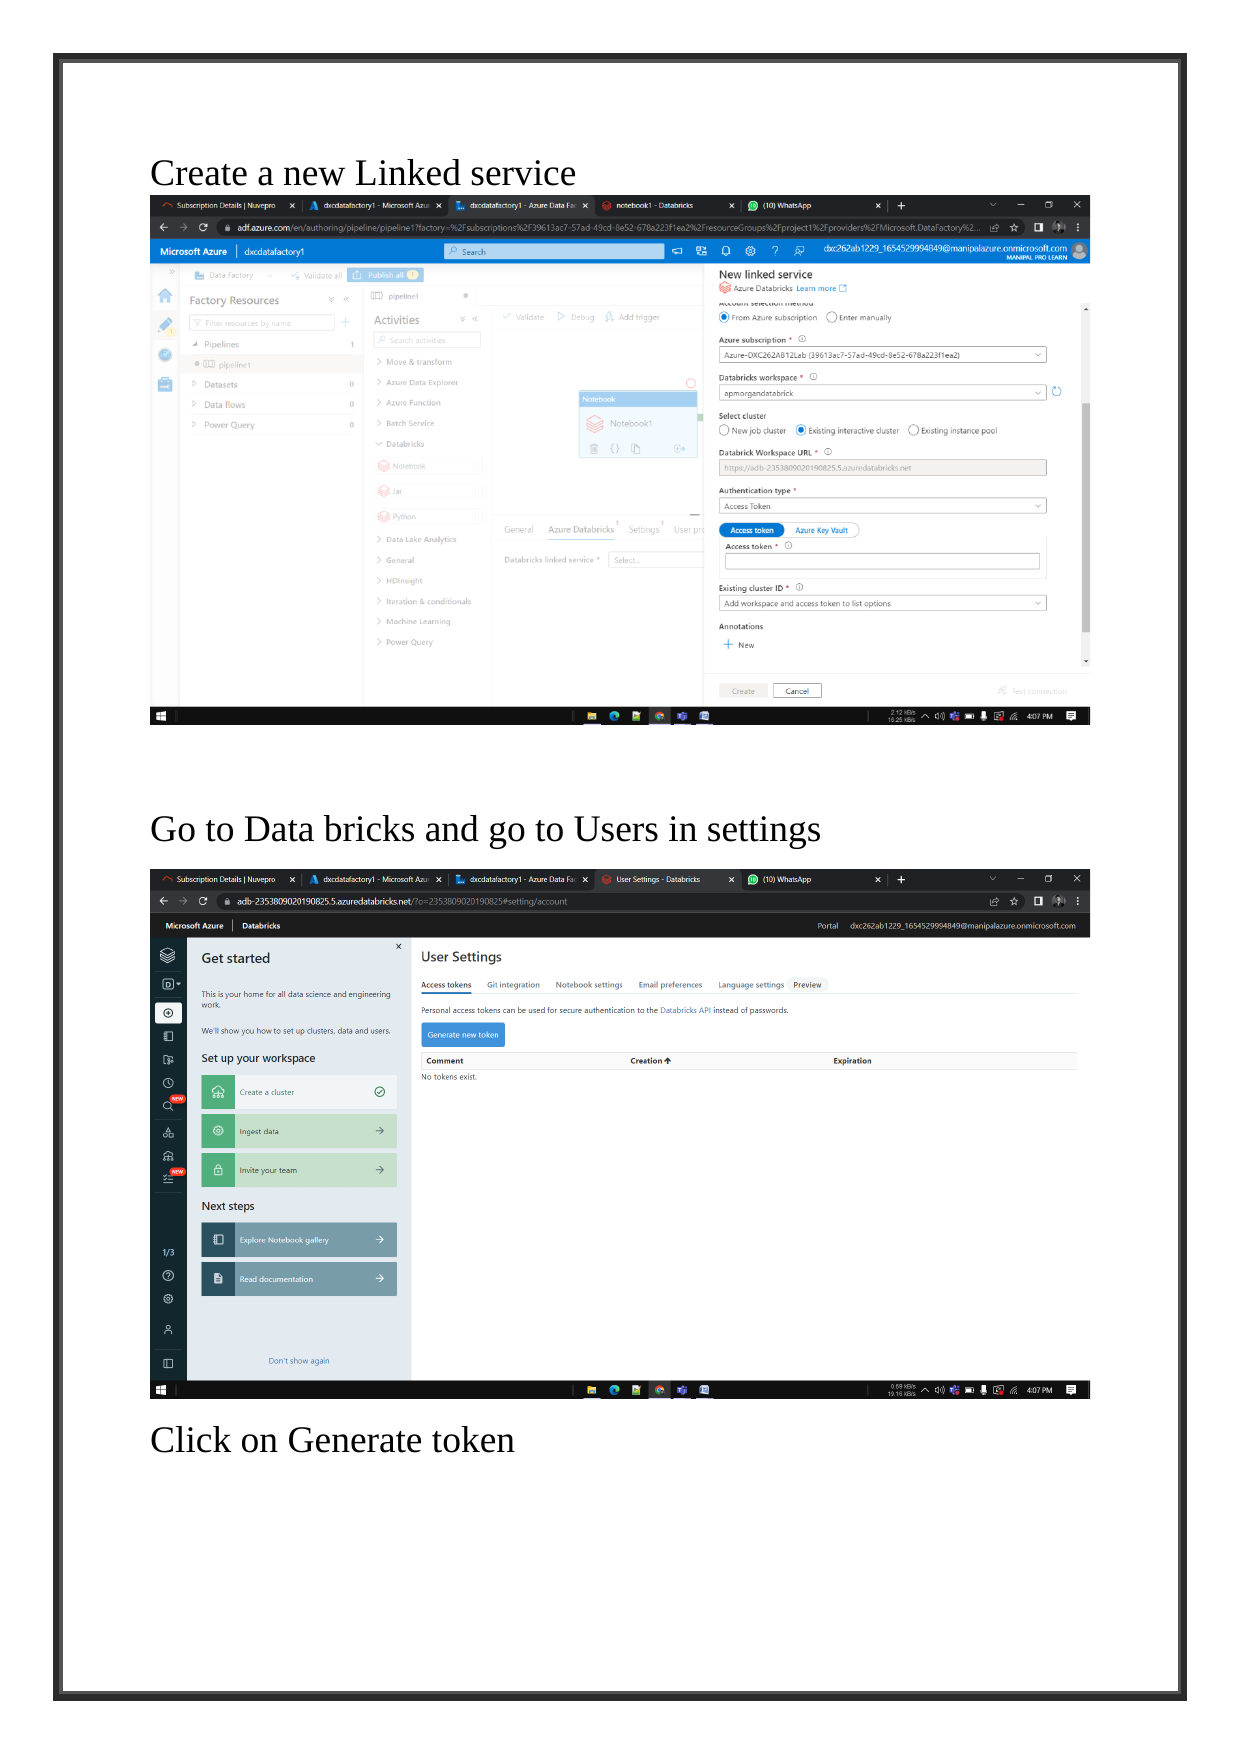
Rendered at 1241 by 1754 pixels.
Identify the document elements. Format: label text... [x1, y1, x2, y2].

picture [150, 195, 1091, 725]
text Go to Data bricks and go to Users in settings [150, 806, 1090, 849]
text Click on Generate token [150, 1417, 1090, 1461]
text Create a new Linked service [150, 150, 1090, 195]
picture [150, 869, 1091, 1399]
